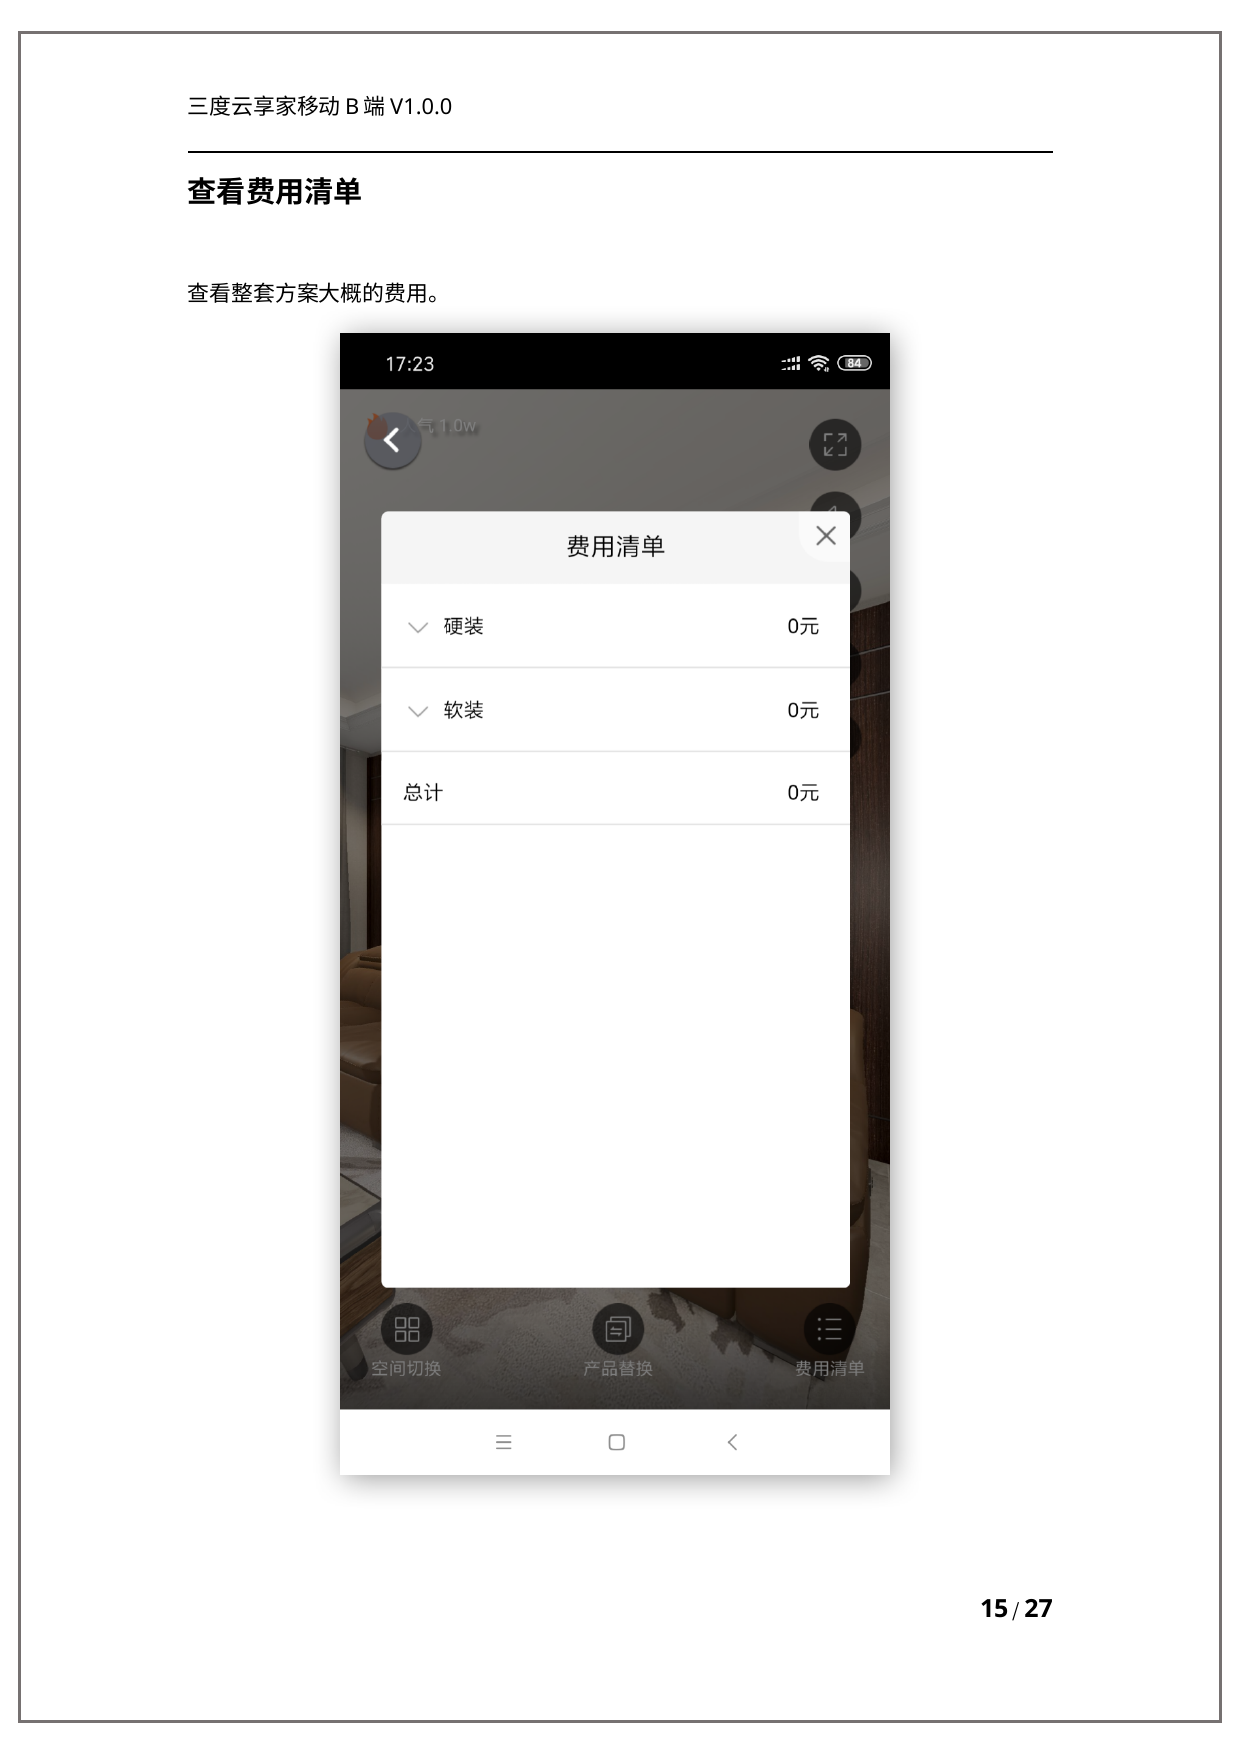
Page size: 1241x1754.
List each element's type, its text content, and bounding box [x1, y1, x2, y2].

subtitle 查看费用清单 [187, 157, 1053, 222]
picture [340, 333, 890, 1475]
text 查看整套方案大概的费用。 [187, 276, 1053, 308]
